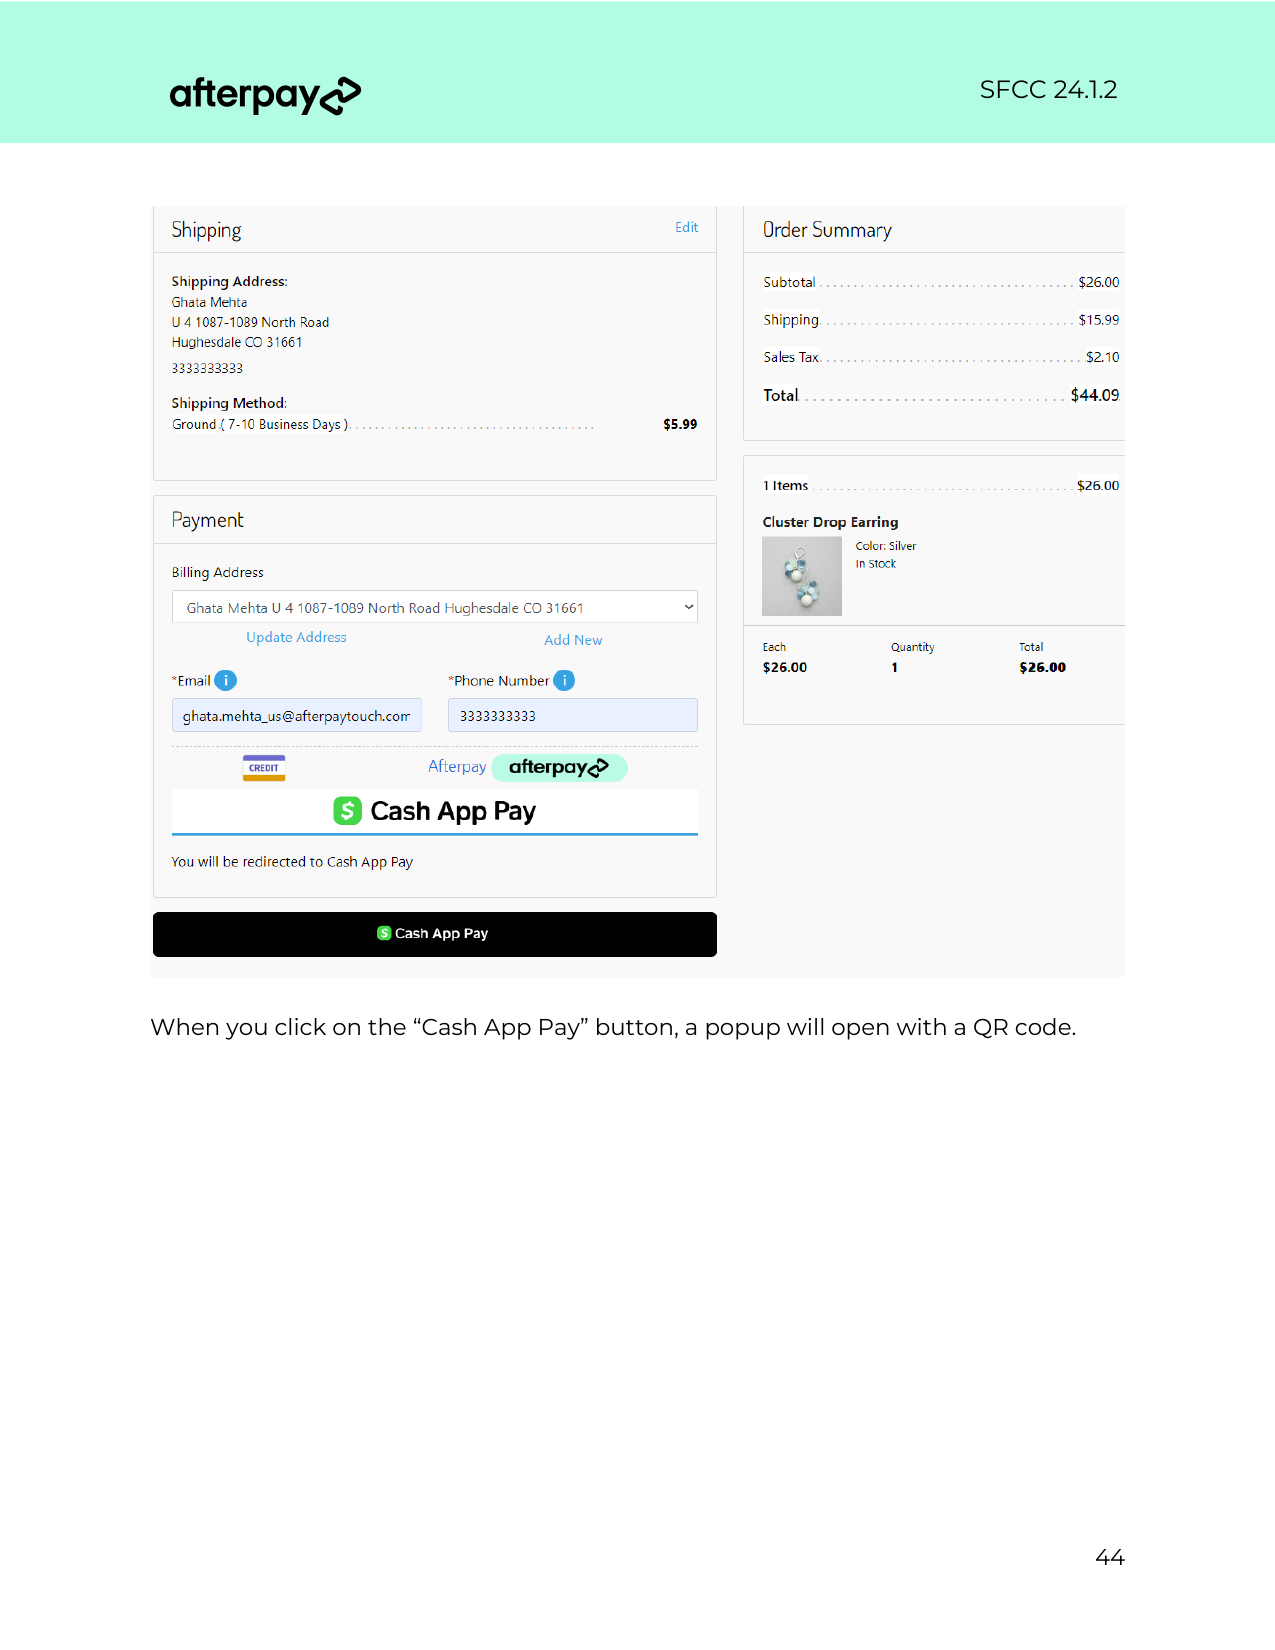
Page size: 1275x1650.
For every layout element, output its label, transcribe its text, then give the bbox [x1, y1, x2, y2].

picture [134, 48, 397, 144]
text When you click on the “Cash App Pay” button, a popup will open with a QR code. [150, 1013, 1125, 1041]
picture [150, 206, 1125, 977]
